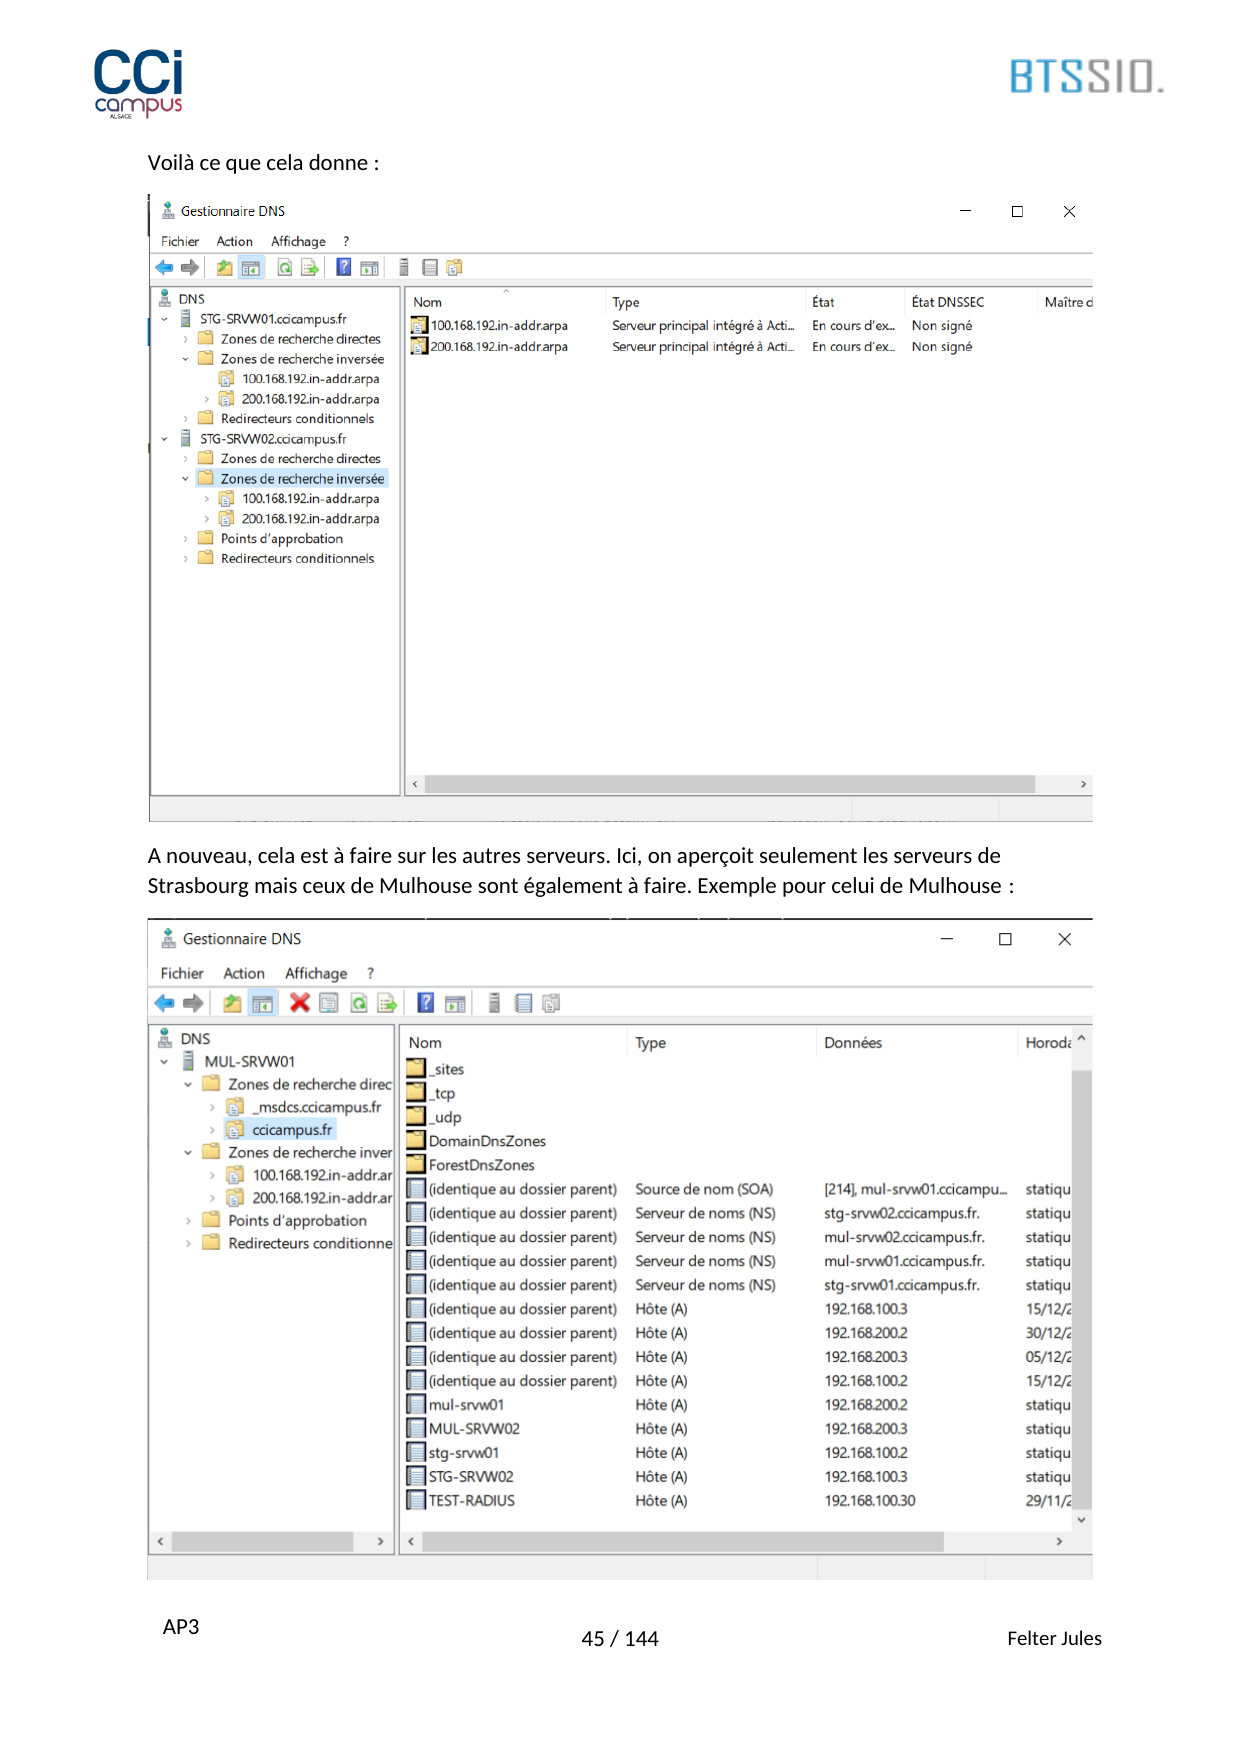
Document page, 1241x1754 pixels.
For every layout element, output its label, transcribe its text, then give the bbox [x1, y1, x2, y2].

picture [147, 194, 1093, 822]
picture [1004, 46, 1169, 104]
picture [81, 44, 194, 123]
text Voilà ce que cela donne : [148, 148, 1093, 176]
text A nouveau, cela est à faire sur les autres serveurs. Ici, on aperçoit seulement les serveurs de Strasbourg mais ceux de Mulhouse sont également à faire. Exemple pour celui de Mulhouse : [148, 841, 1093, 899]
picture [147, 918, 1093, 1580]
